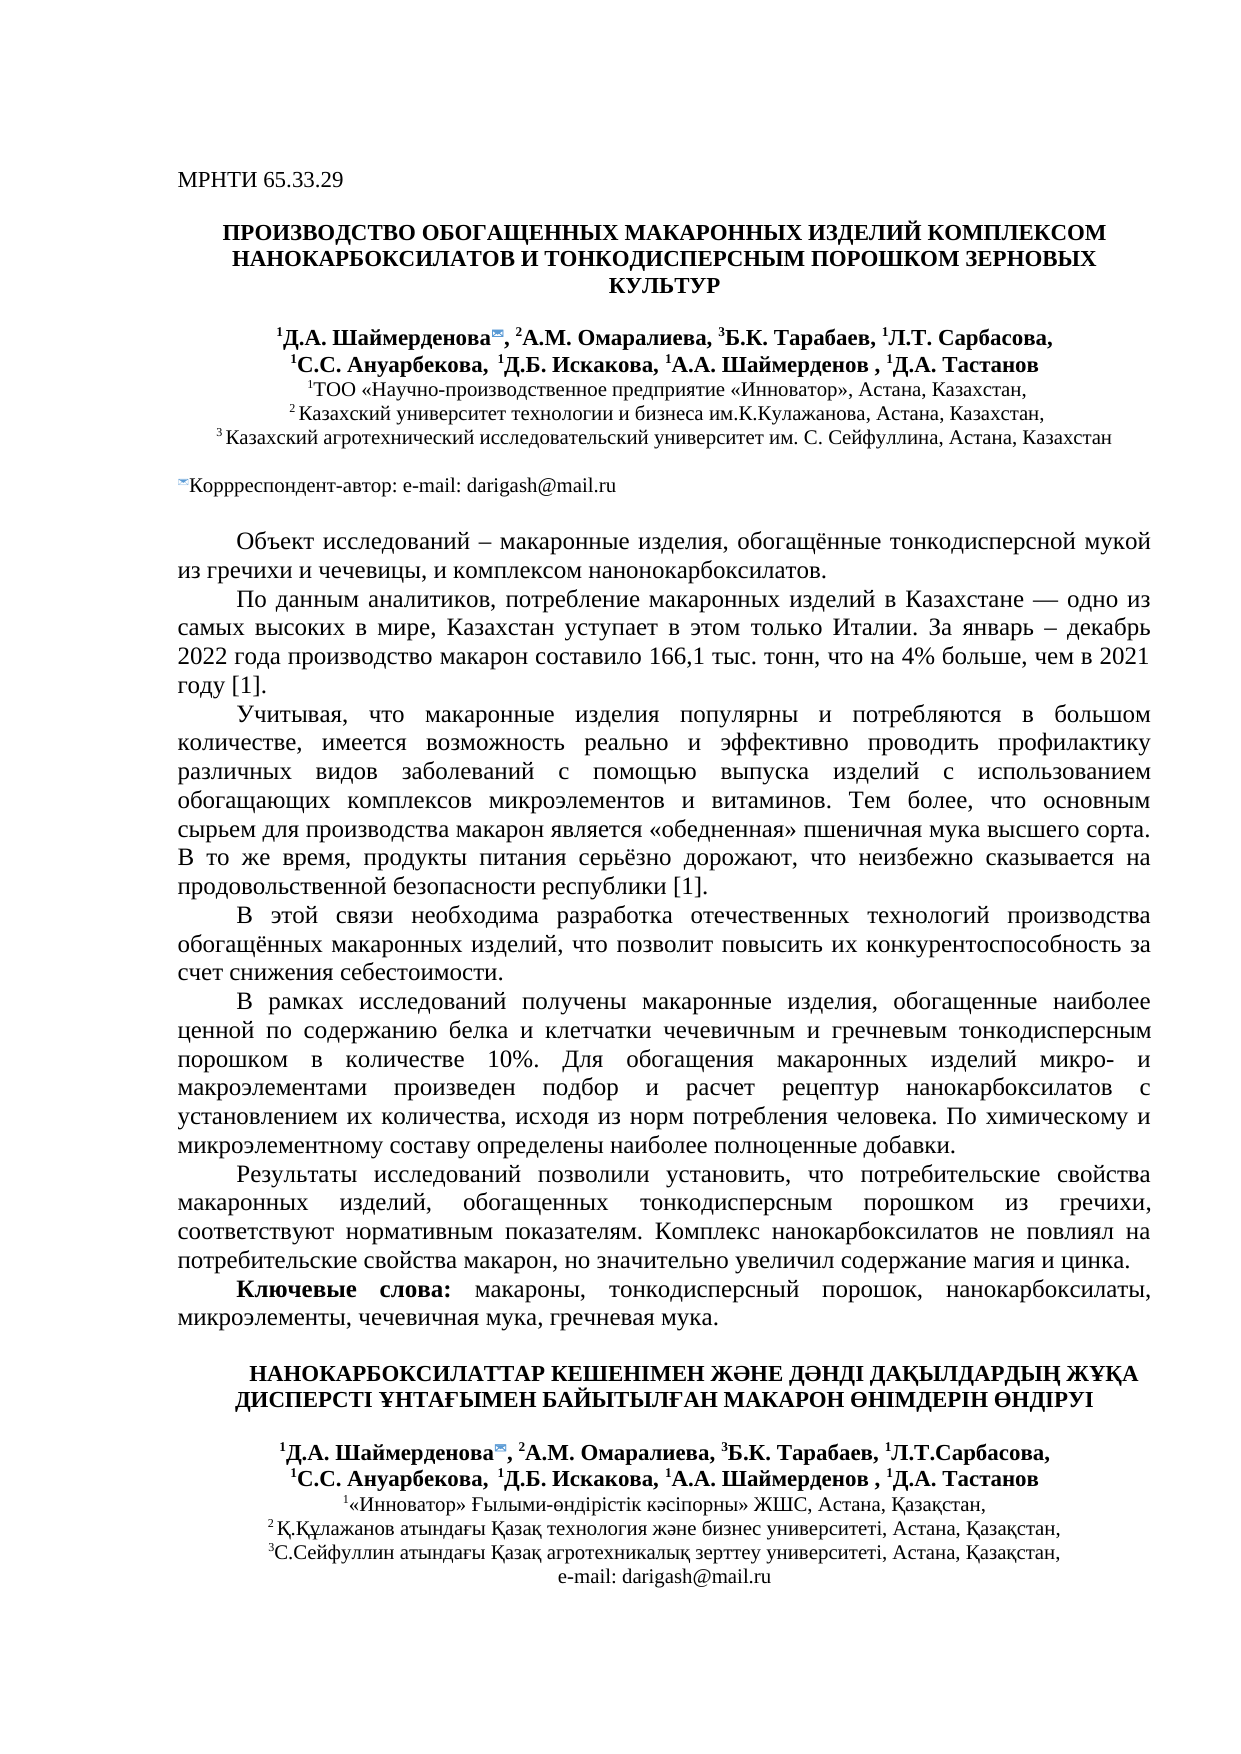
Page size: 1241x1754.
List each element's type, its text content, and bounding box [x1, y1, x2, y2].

text МРНТИ 65.33.29 [177, 166, 1152, 193]
text e-mail: darigash@mail.ru [177, 1564, 1152, 1588]
text 1ТОО «Научно-производственное предприятие «Инноватор», Астана, Казахстан, [177, 377, 1152, 401]
text 3С.Сейфуллин атындағы Қазақ агротехникалық зерттеу университеті, Астана, Қазақстан, [177, 1540, 1152, 1564]
text Ключевые слова: макароны, тонкодисперсный порошок, нанокарбоксилаты, микроэлементы, чечевичная мука, гречневая мука. [177, 1274, 1152, 1331]
text НАНОКАРБОКСИЛАТТАР КЕШЕНІМЕН ЖӘНЕ ДӘНДІ ДАҚЫЛДАРДЫҢ ЖҰҚА ДИСПЕРСТІ ҰНТАҒЫМЕН БАЙЫТЫЛҒАН МАКАРОН ӨНІМДЕРІН ӨНДІРУІ [177, 1360, 1152, 1413]
text Производство ОБОГАЩЕННЫХ МАКАРОННЫХ ИЗДЕЛИЙ комплексом нанокарбоксилатов и тонкодисперсным порошком зерновых культур [177, 219, 1152, 298]
text 1С.С. Ануарбекова, 1Д.Б. Искакова, 1А.А. Шаймерденов , 1Д.А. Тастанов [177, 1465, 1152, 1492]
text 1С.С. Ануарбекова, 1Д.Б. Искакова, 1А.А. Шаймерденов , 1Д.А. Тастанов [177, 351, 1152, 377]
text 1Д.А. Шаймерденова, 2А.М. Омаралиева, 3Б.К. Тарабаев, 1Л.Т.Сарбасова, [177, 1439, 1152, 1465]
text Учитывая, что макаронные изделия популярны и потребляются в большом количестве, имеется возможность реально и эффективно проводить профилактику различных видов заболеваний с помощью выпуска изделий с использованием обогащающих комплексов микроэлементов и витаминов. Тем более, что основным сырьем для производства макарон является «обедненная» пшеничная мука высшего сорта. В то же время, продукты питания серьёзно дорожают, что неизбежно сказывается на продовольственной безопасности республики [1]. [177, 699, 1152, 900]
text Результаты исследований позволили установить, что потребительские свойства макаронных изделий, обогащенных тонкодисперсным порошком из гречихи, соответствуют нормативным показателям. Комплекс нанокарбоксилатов не повлиял на потребительские свойства макарон, но значительно увеличил содержание магия и цинка. [177, 1159, 1152, 1274]
text 2 Казахский университет технологии и бизнеса им.К.Кулажанова, Астана, Казахстан, [177, 401, 1152, 425]
text Объект исследований – макаронные изделия, обогащённые тонкодисперсной мукой из гречихи и чечевицы, и комплексом нанонокарбоксилатов. [177, 526, 1152, 584]
text 1Д.А. Шаймерденова, 2А.М. Омаралиева, 3Б.К. Тарабаев, 1Л.Т. Сарбасова, [177, 324, 1152, 351]
text 2 Қ.Құлажанов атындағы Қазақ технология және бизнес университеті, Астана, Қазақстан, [177, 1516, 1152, 1540]
text В рамках исследований получены макаронные изделия, обогащенные наиболее ценной по содержанию белка и клетчатки чечевичным и гречневым тонкодисперсным порошком в количестве 10%. Для обогащения макаронных изделий микро- и макроэлементами произведен подбор и расчет рецептур нанокарбоксилатов с установлением их количества, исходя из норм потребления человека. По химическому и микроэлементному составу определены наиболее полноценные добавки. [177, 986, 1152, 1159]
text 3 Казахский агротехнический исследовательский университет им. С. Сейфуллина, Астана, Казахстан [177, 425, 1152, 449]
text 1«Инноватор» Ғылыми-өндірістік кәсіпорны» ЖШС, Астана, Қазақстан, [177, 1492, 1152, 1516]
text Коррреспондент-автор: e-mail: darigash@mail.ru [177, 473, 1152, 497]
text По данным аналитиков, потребление макаронных изделий в Казахстане — одно из самых высоких в мире, Казахстан уступает в этом только Италии. За январь – декабрь 2022 года производство макарон составило 166,1 тыс. тонн, что на 4% больше, чем в 2021 году [1]. [177, 584, 1152, 699]
text В этой связи необходима разработка отечественных технологий производства обогащённых макаронных изделий, что позволит повысить их конкурентоспособность за счет снижения себестоимости. [177, 900, 1152, 986]
